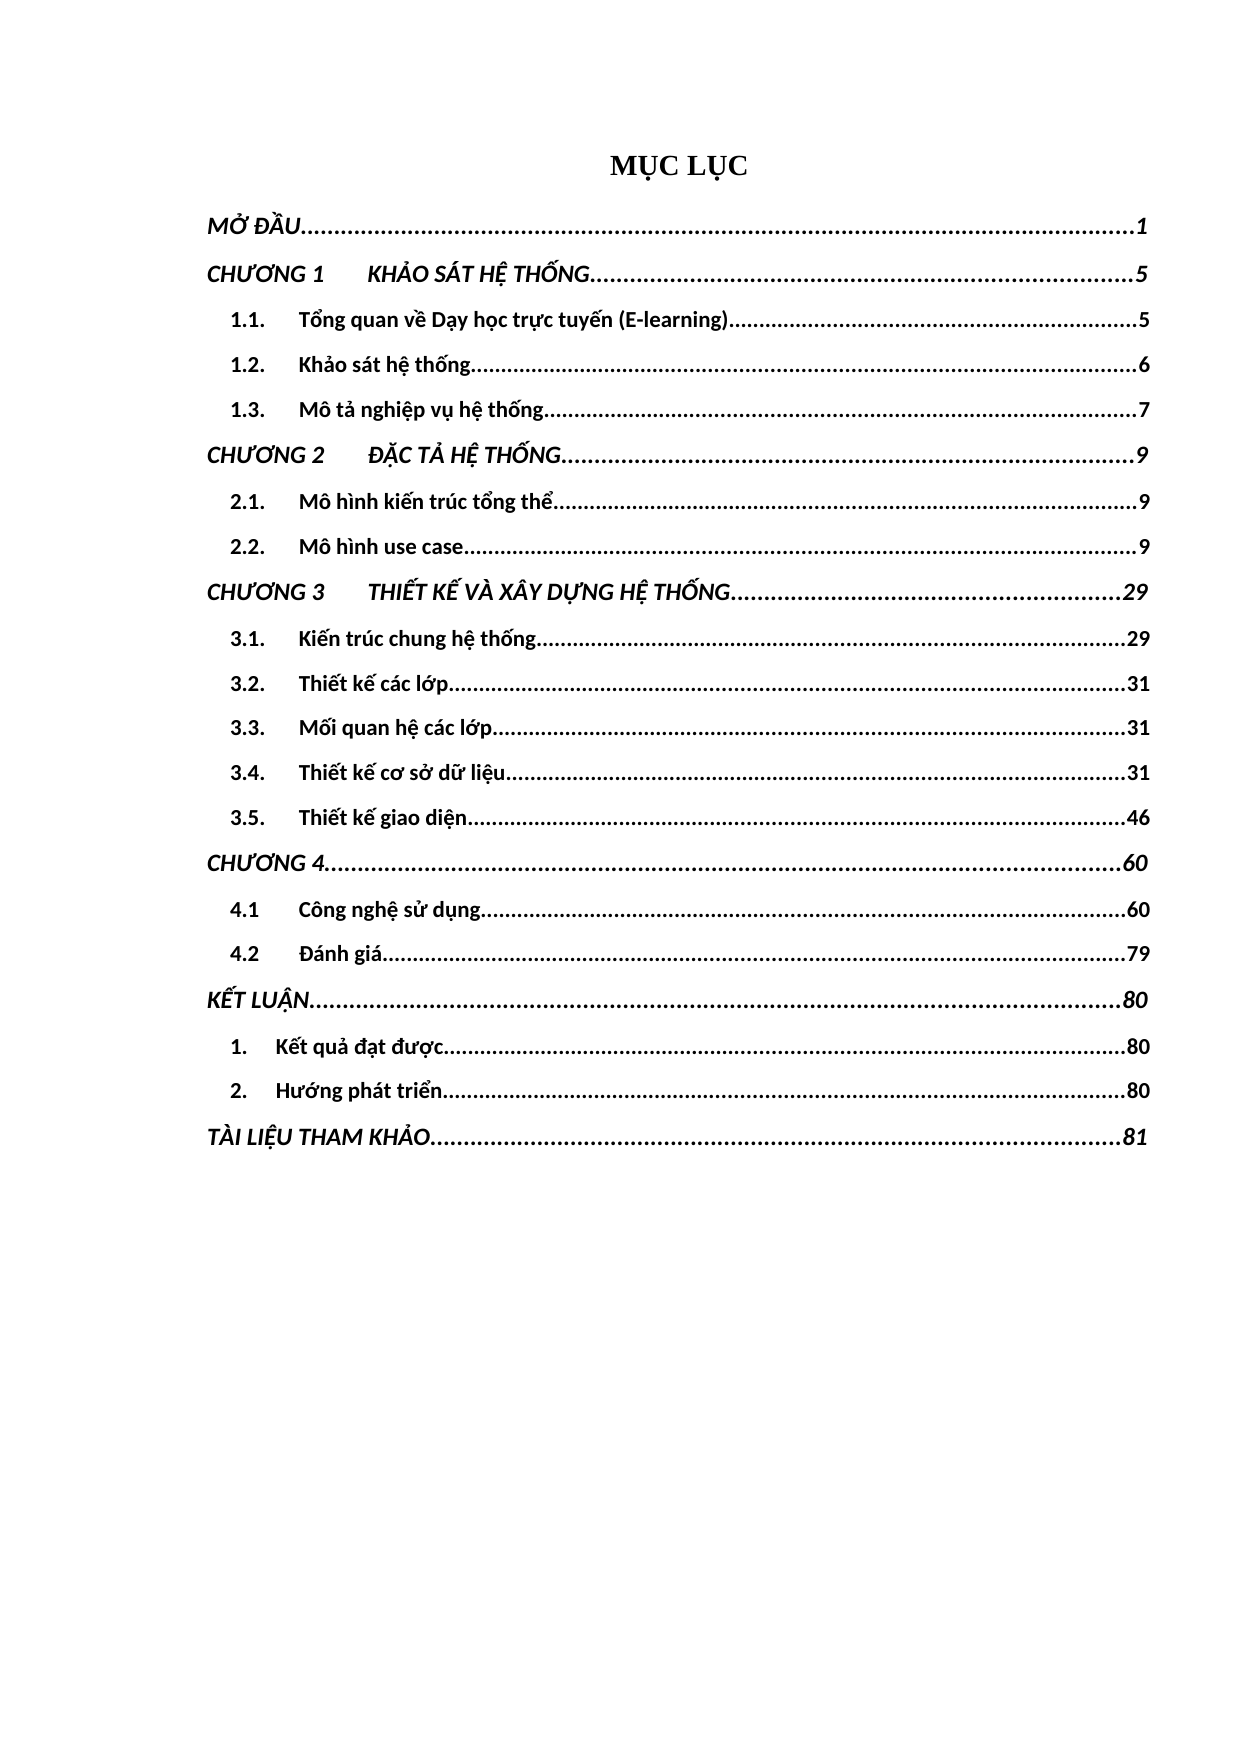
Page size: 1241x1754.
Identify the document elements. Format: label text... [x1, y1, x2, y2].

text 1.1. Tổng quan về Dạy học trực tuyến (E-learning) 5 [230, 306, 1152, 333]
text MỞ ĐẦU 1 [207, 211, 1152, 241]
text 2. Hướng phát triển 80 [230, 1076, 1152, 1104]
text 3.2. Thiết kế các lớp 31 [230, 669, 1152, 697]
text MỤC LỤC [207, 148, 1152, 181]
text 3.5. Thiết kế giao diện 46 [230, 803, 1152, 831]
text TÀI LIỆU THAM KHẢO 81 [207, 1121, 1152, 1152]
text 3.4. Thiết kế cơ sở dữ liệu 31 [230, 758, 1152, 786]
text CHƯƠNG 4 60 [207, 847, 1152, 878]
text KẾT LUẬN 80 [207, 984, 1152, 1015]
text 4.2 Đánh giá 79 [230, 939, 1152, 968]
text CHƯƠNG 1 KHẢO SÁT HỆ THỐNG 5 [207, 258, 1152, 288]
text CHƯƠNG 2 ĐẶC TẢ HỆ THỐNG 9 [207, 439, 1152, 470]
text 2.2. Mô hình use case 9 [230, 532, 1152, 560]
text 1. Kết quả đạt được 80 [230, 1032, 1152, 1060]
text 2.1. Mô hình kiến trúc tổng thể 9 [230, 487, 1152, 515]
text 1.2. Khảo sát hệ thống 6 [230, 350, 1152, 378]
text 3.1. Kiến trúc chung hệ thống 29 [230, 624, 1152, 652]
text 1.3. Mô tả nghiệp vụ hệ thống 7 [230, 395, 1152, 423]
text 3.3. Mối quan hệ các lớp 31 [230, 713, 1152, 741]
text CHƯƠNG 3 THIẾT KẾ VÀ XÂY DỰNG HỆ THỐNG 29 [207, 576, 1152, 607]
text 4.1 Công nghệ sử dụng 60 [230, 895, 1152, 923]
